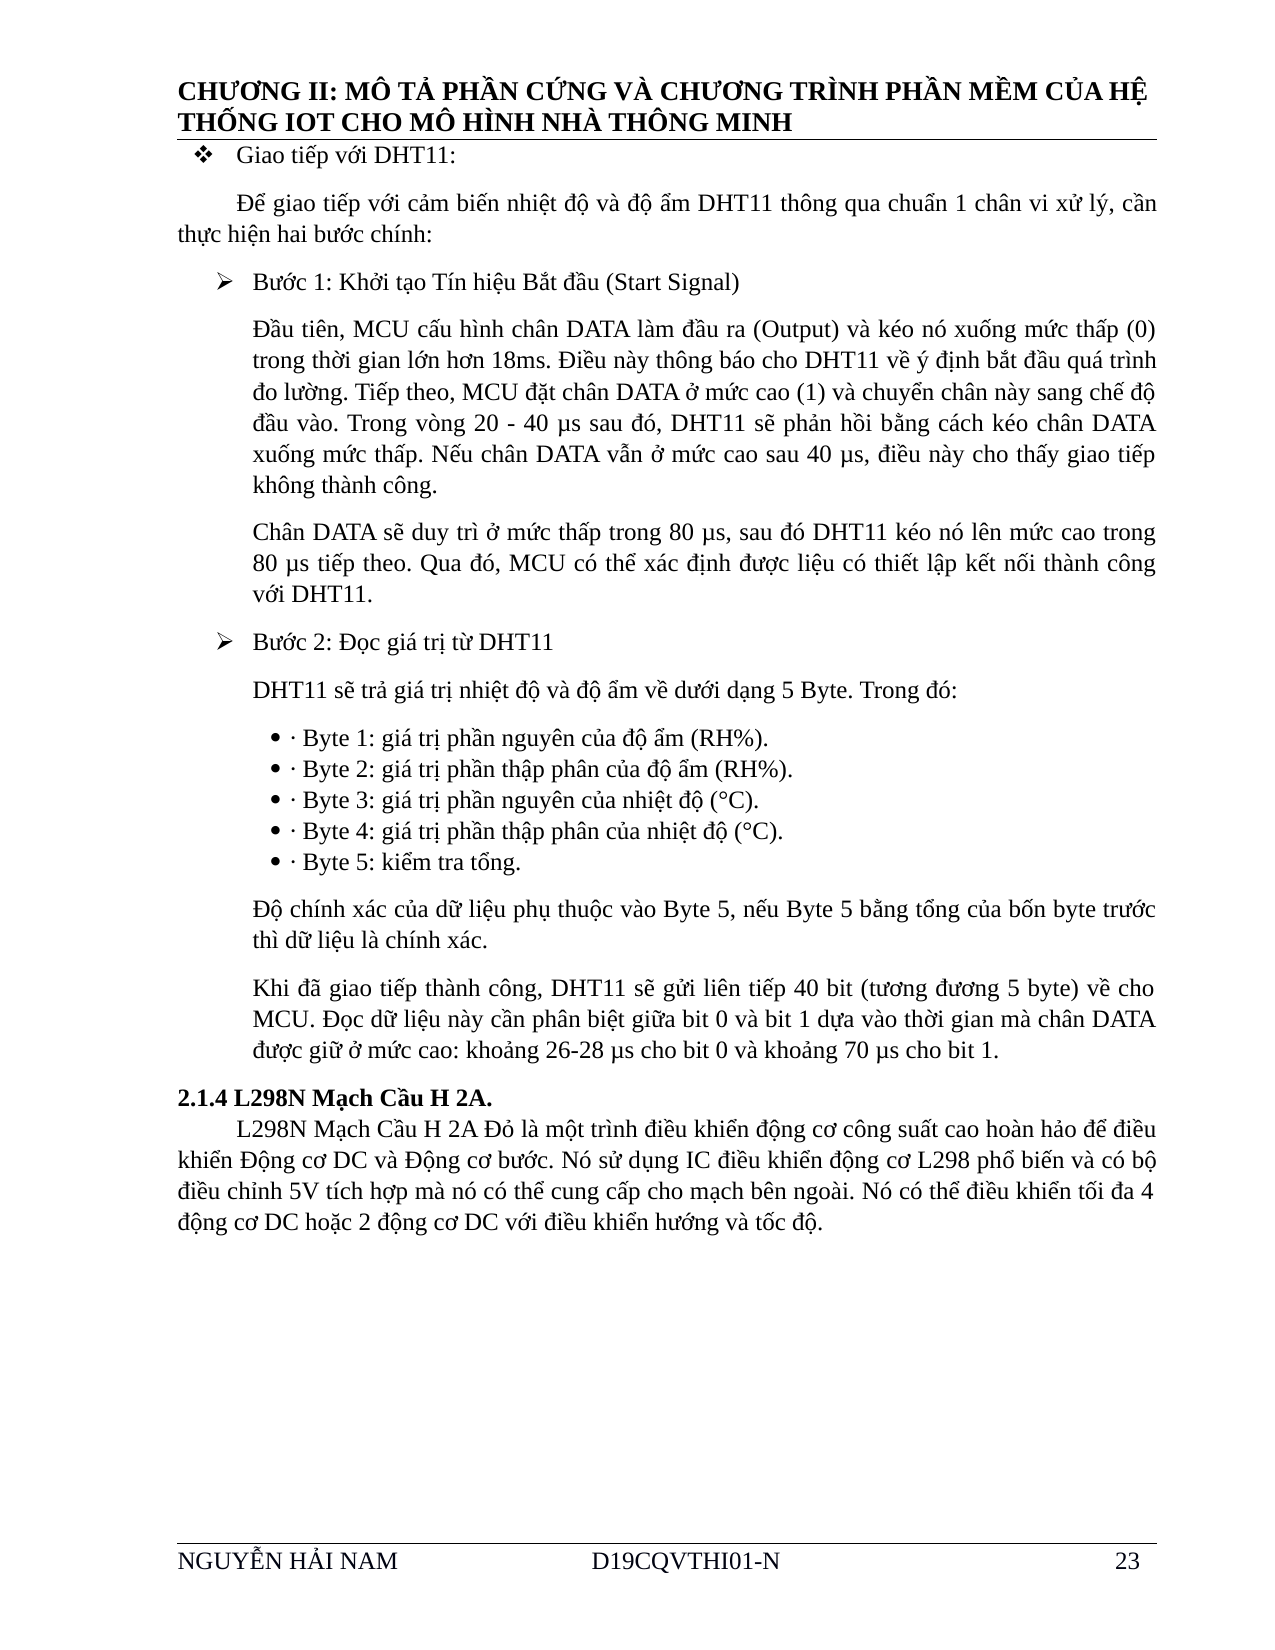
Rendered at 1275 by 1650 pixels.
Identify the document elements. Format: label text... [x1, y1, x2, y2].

subtitle 2.1.4 L298N Mạch Cầu H 2A. [177, 1083, 1157, 1112]
list Bước 1: Khởi tạo Tín hiệu Bắt đầu (Start Signal) [215, 267, 1157, 296]
list ∙ Byte 1: giá trị phần nguyên của độ ẩm (RH%). [271, 723, 1157, 751]
list Bước 2: Đọc giá trị từ DHT11 [215, 627, 1157, 656]
text Chân DATA sẽ duy trì ở mức thấp trong 80 µs, sau đó DHT11 kéo nó lên mức cao trong 80 µs tiếp theo. Qua đó, MCU có thể xác định được liệu có thiết lập kết nối thành công với DHT11. [252, 517, 1157, 608]
list ∙ Byte 2: giá trị phần thập phân của độ ẩm (RH%). [271, 754, 1157, 782]
list ∙ Byte 4: giá trị phần thập phân của nhiệt độ (°C). [271, 816, 1157, 844]
text Độ chính xác của dữ liệu phụ thuộc vào Byte 5, nếu Byte 5 bằng tổng của bốn byte trước thì dữ liệu là chính xác. [252, 894, 1157, 954]
text Để giao tiếp với cảm biến nhiệt độ và độ ẩm DHT11 thông qua chuẩn 1 chân vi xử lý, cần thực hiện hai bước chính: [177, 188, 1157, 248]
text L298N Mạch Cầu H 2A Đỏ là một trình điều khiển động cơ công suất cao hoàn hảo để điều khiển Động cơ DC và Động cơ bước. Nó sử dụng IC điều khiển động cơ L298 phổ biến và có bộ điều chỉnh 5V tích hợp mà nó có thể cung cấp cho mạch bên ngoài. Nó có thể điều khiển tối đa 4 động cơ DC hoặc 2 động cơ DC với điều khiển hướng và tốc độ. [177, 1114, 1157, 1236]
list ∙ Byte 3: giá trị phần nguyên của nhiệt độ (°C). [271, 785, 1157, 813]
text DHT11 sẽ trả giá trị nhiệt độ và độ ẩm về dưới dạng 5 Byte. Trong đó: [177, 675, 1157, 704]
text Khi đã giao tiếp thành công, DHT11 sẽ gửi liên tiếp 40 bit (tương đương 5 byte) về cho MCU. Đọc dữ liệu này cần phân biệt giữa bit 0 và bit 1 dựa vào thời gian mà chân DATA được giữ ở mức cao: khoảng 26-28 µs cho bit 0 và khoảng 70 µs cho bit 1. [252, 973, 1157, 1064]
list Giao tiếp với DHT11: [192, 140, 1157, 169]
text Đầu tiên, MCU cấu hình chân DATA làm đầu ra (Output) và kéo nó xuống mức thấp (0) trong thời gian lớn hơn 18ms. Điều này thông báo cho DHT11 về ý định bắt đầu quá trình đo lường. Tiếp theo, MCU đặt chân DATA ở mức cao (1) và chuyển chân này sang chế độ đầu vào. Trong vòng 20 - 40 µs sau đó, DHT11 sẽ phản hồi bằng cách kéo chân DATA xuống mức thấp. Nếu chân DATA vẫn ở mức cao sau 40 µs, điều này cho thấy giao tiếp không thành công. [252, 314, 1157, 498]
list ∙ Byte 5: kiểm tra tổng. [271, 847, 1157, 876]
